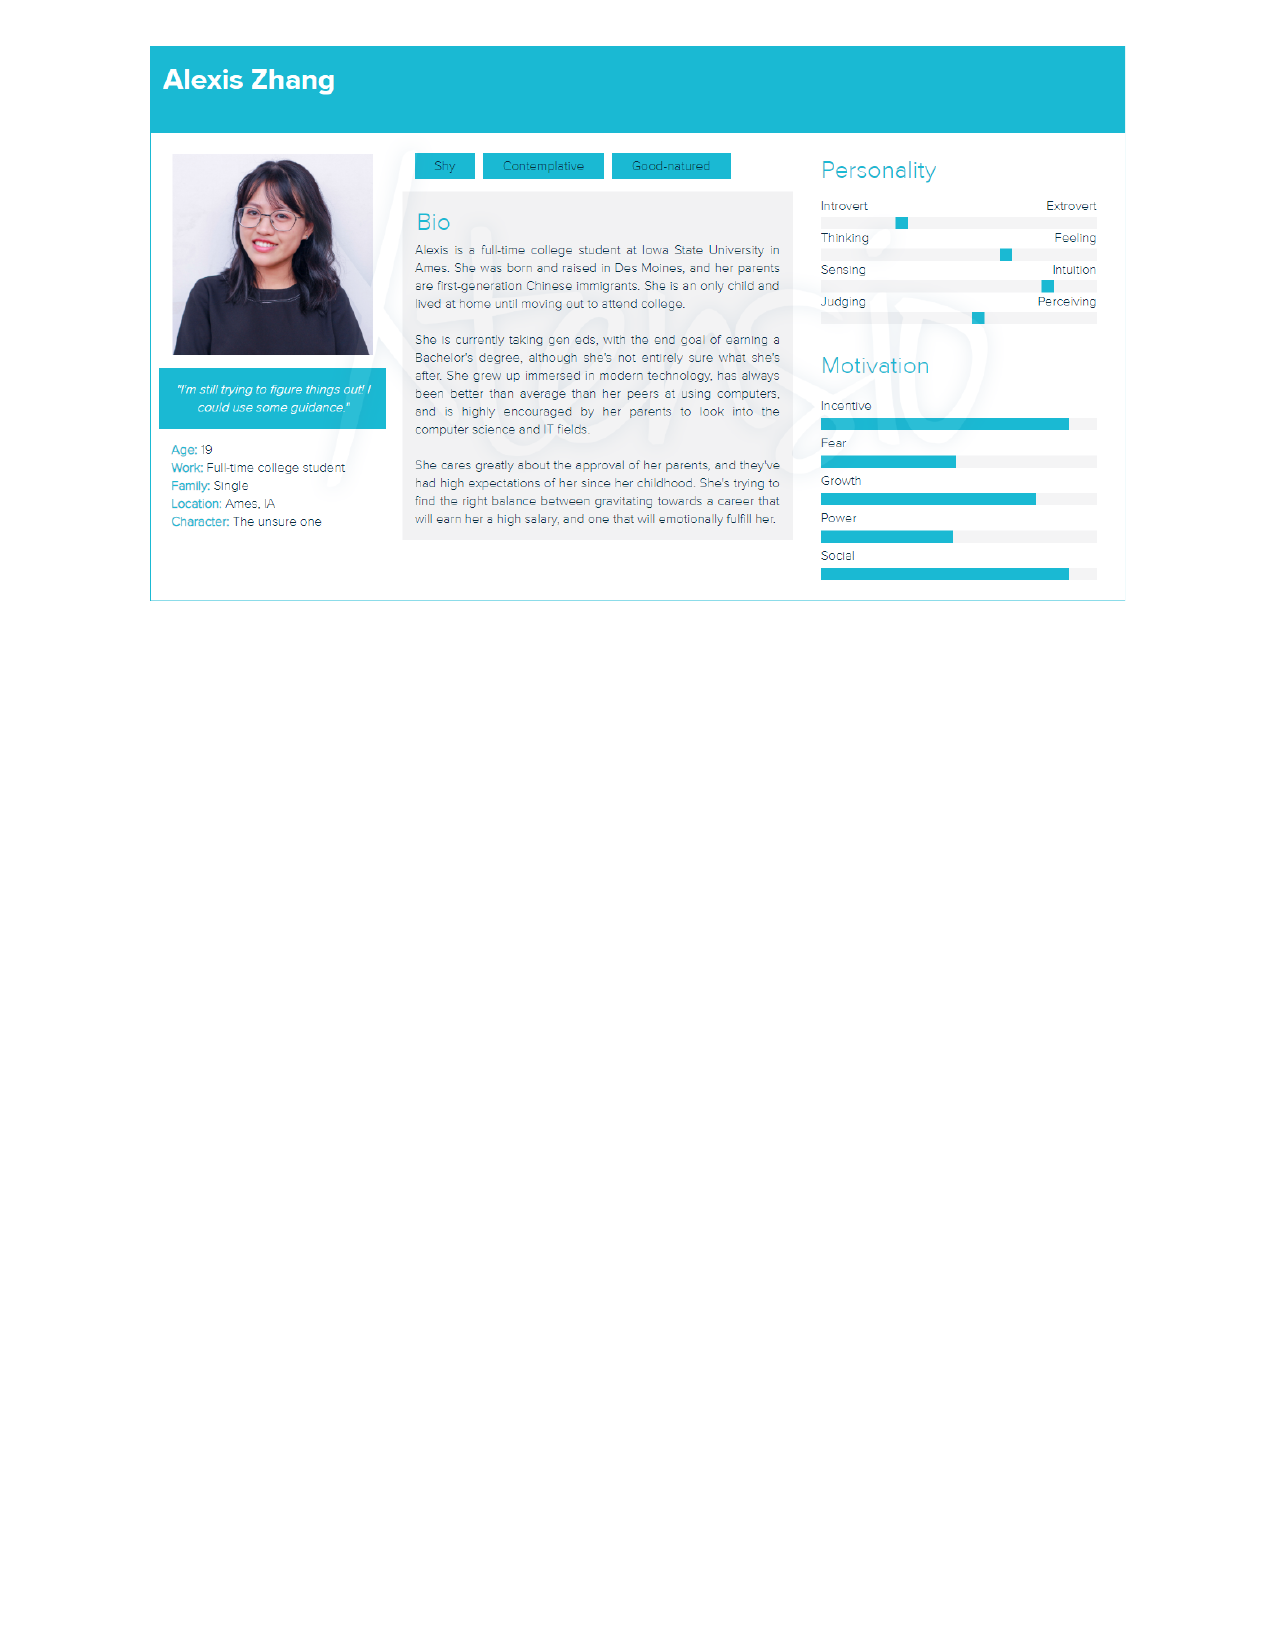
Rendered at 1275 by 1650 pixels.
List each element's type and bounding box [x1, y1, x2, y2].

picture [150, 46, 1125, 601]
